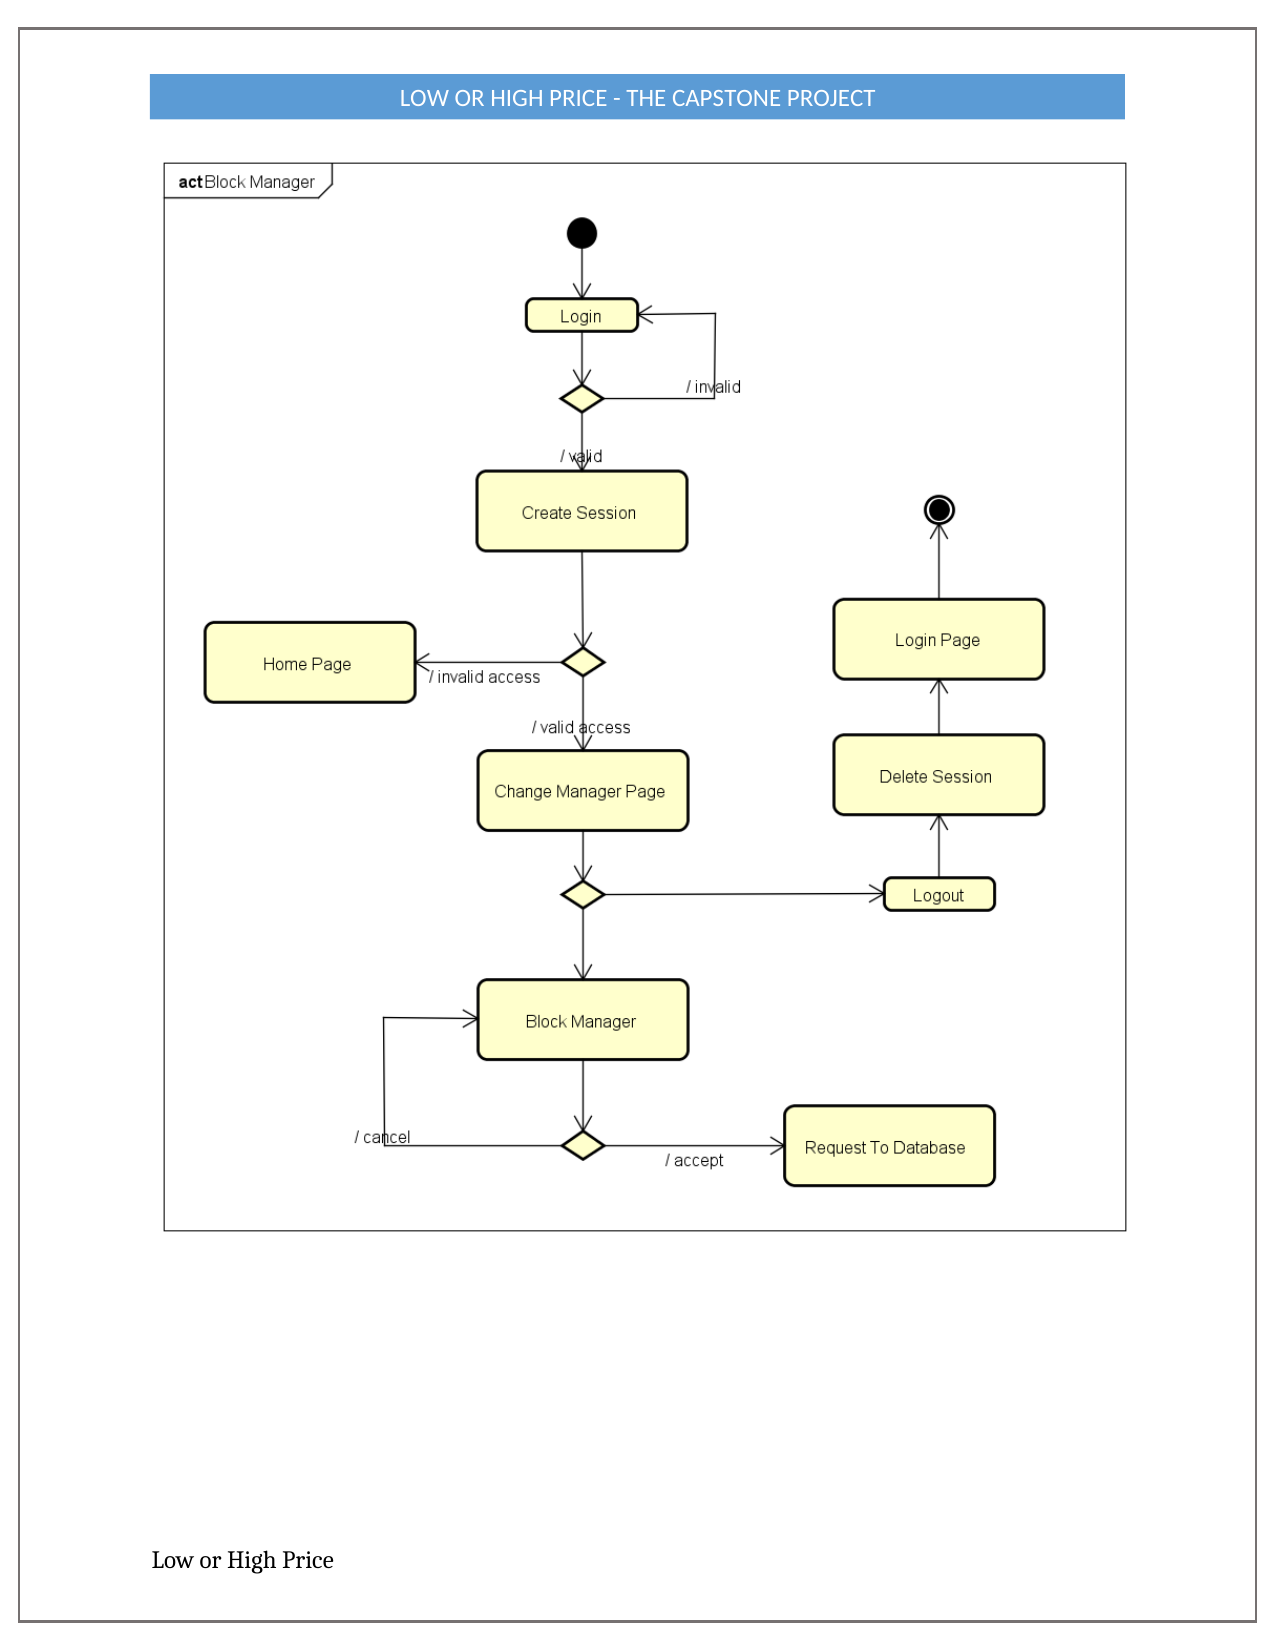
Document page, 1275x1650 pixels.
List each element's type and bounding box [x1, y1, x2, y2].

picture [150, 150, 1139, 1244]
